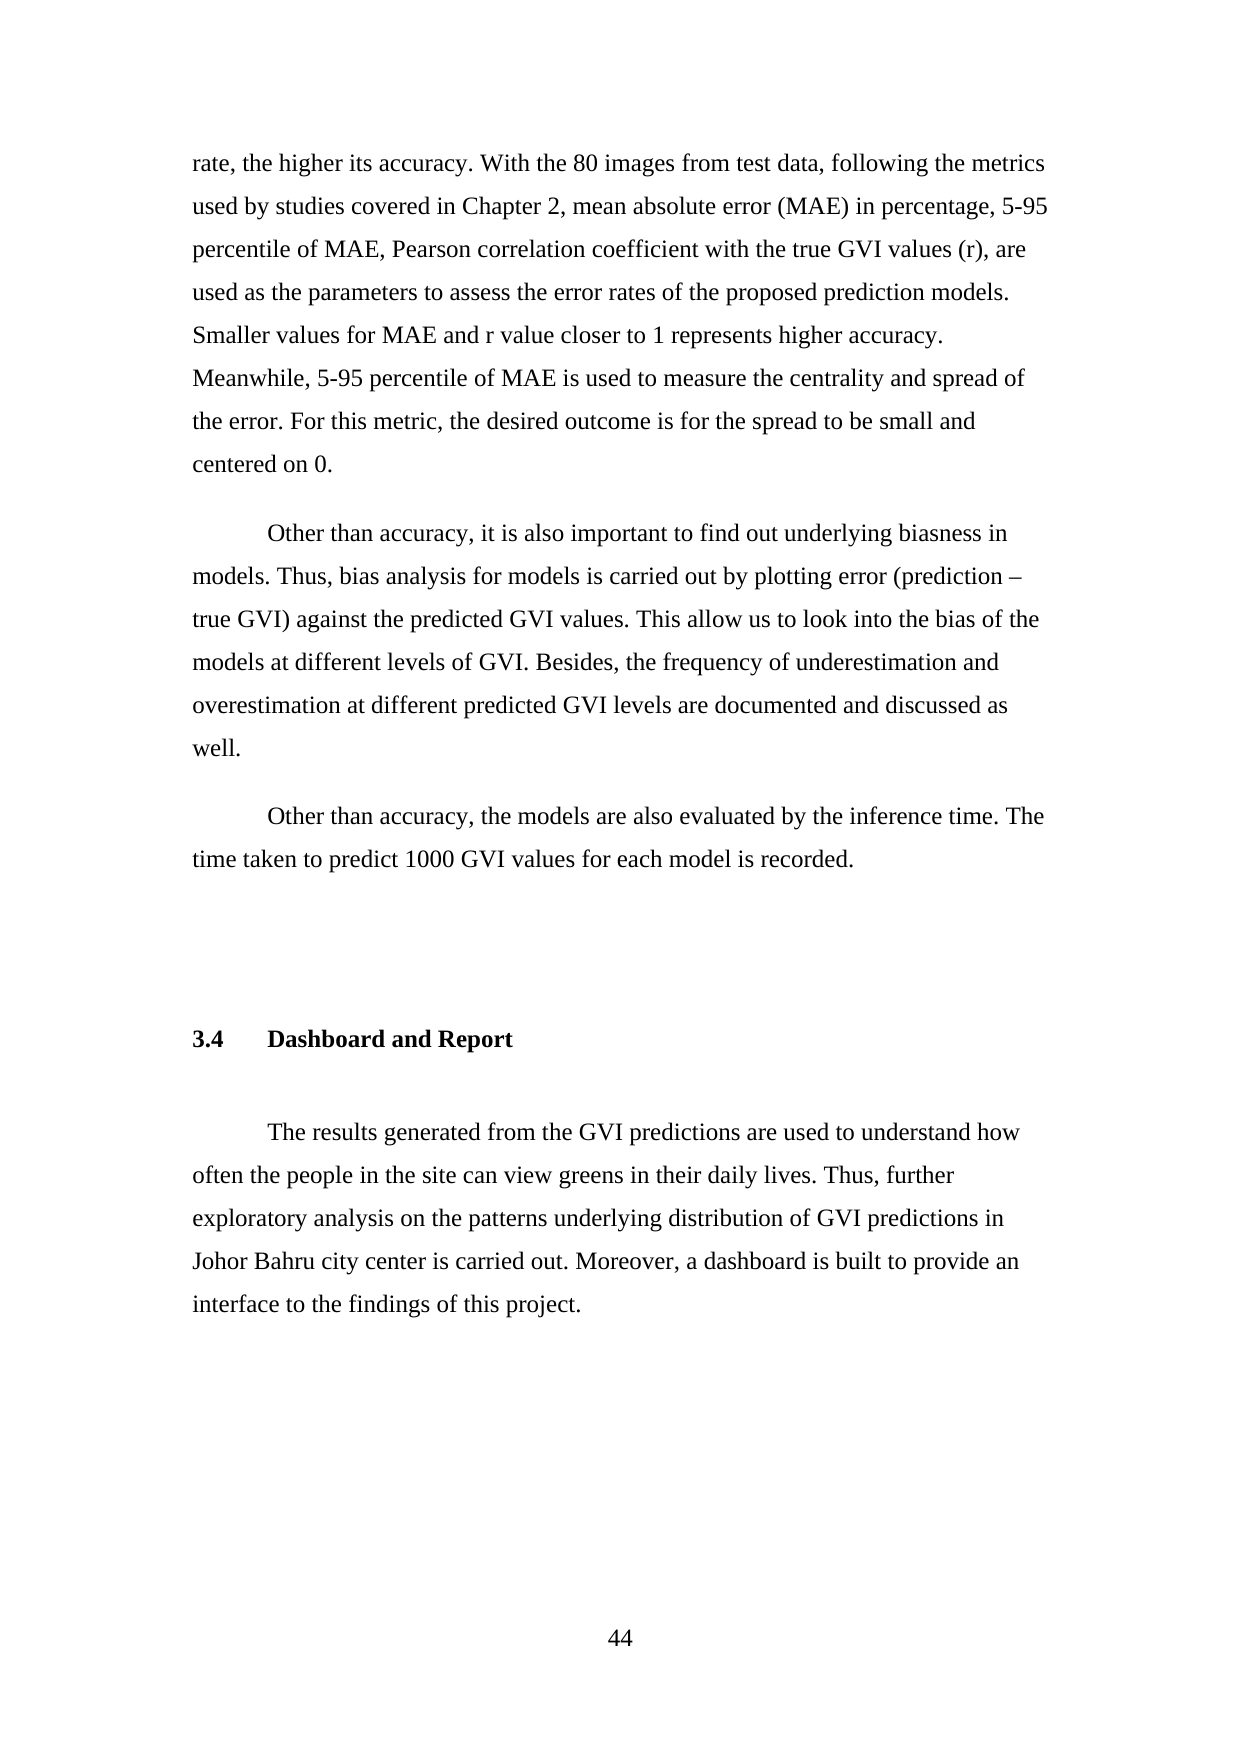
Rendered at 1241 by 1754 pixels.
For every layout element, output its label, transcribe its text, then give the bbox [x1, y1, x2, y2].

text Other than accuracy, it is also important to find out underlying biasness in models. Thus, bias analysis for models is carried out by plotting error (prediction – true GVI) against the predicted GVI values. This allow us to look into the bias of the models at different levels of GVI. Besides, the frequency of underestimation and overestimation at different predicted GVI levels are documented and discussed as well. [192, 518, 1048, 762]
subtitle Dashboard and Report [192, 1024, 1048, 1053]
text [192, 148, 1048, 478]
text Other than accuracy, the models are also evaluated by the inference time. The time taken to predict 1000 GVI values for each model is recorded. [192, 801, 1048, 873]
text The results generated from the GVI predictions are used to understand how often the people in the site can view greens in their daily lives. Thus, further exploratory analysis on the patterns underlying distribution of GVI predictions in Johor Bahru city center is carried out. Moreover, a dashboard is built to provide an interface to the findings of this project. [192, 1117, 1048, 1318]
